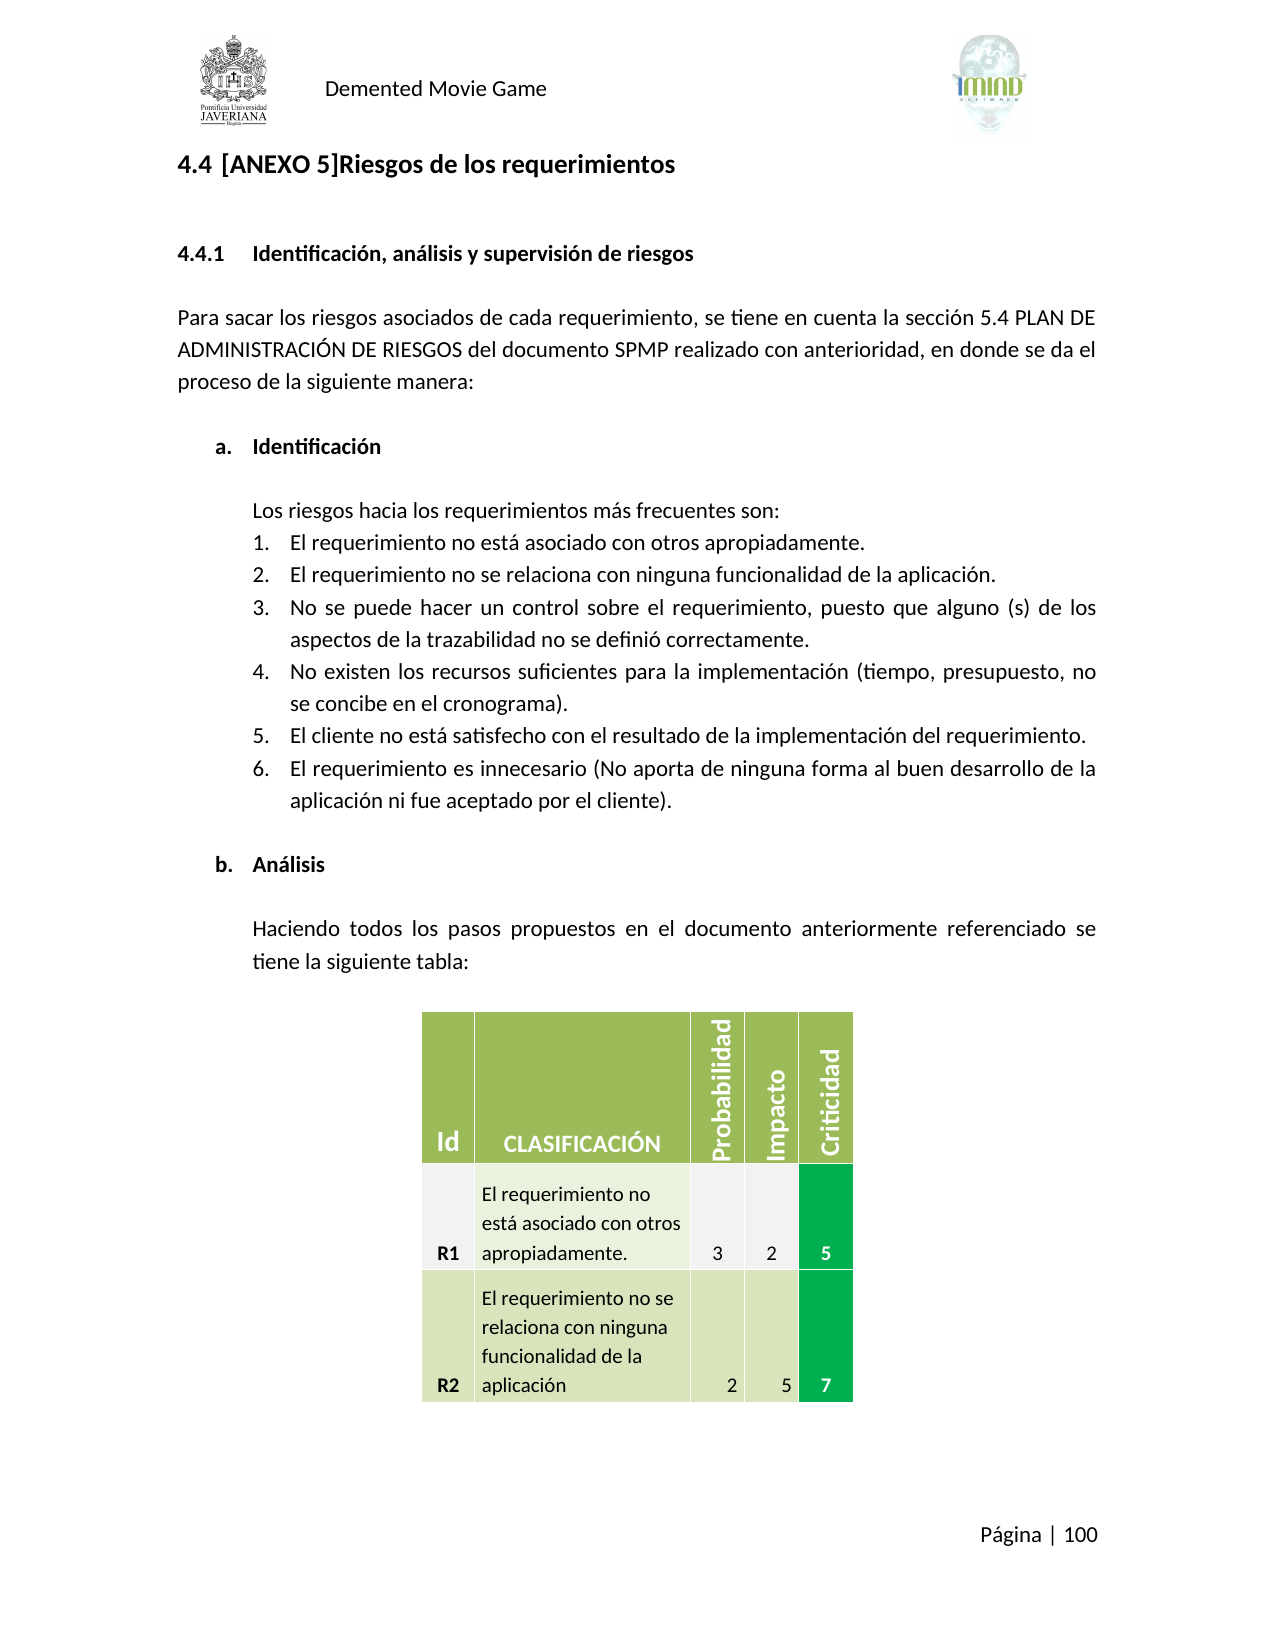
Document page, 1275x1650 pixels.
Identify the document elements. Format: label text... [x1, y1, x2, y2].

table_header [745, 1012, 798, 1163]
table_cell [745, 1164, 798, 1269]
list Identificación, análisis y supervisión de riesgos [177, 239, 1098, 267]
subtitle [ANEXO 5]Riesgos de los requerimientos [177, 148, 1098, 181]
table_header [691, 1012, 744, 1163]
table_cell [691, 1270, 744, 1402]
picture [200, 35, 267, 126]
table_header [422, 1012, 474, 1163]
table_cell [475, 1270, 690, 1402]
list Análisis [215, 850, 1098, 878]
list El requerimiento no se relaciona con ninguna funcionalidad de la aplicación. [252, 561, 1098, 588]
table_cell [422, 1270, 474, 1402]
list Los riesgos hacia los requerimientos más frecuentes son: [252, 496, 1098, 524]
list El cliente no está satisfecho con el resultado de la implementación del requerimiento. [252, 721, 1098, 749]
text Para sacar los riesgos asociados de cada requerimiento, se tiene en cuenta la sección 5.4 PLAN DE ADMINISTRACIÓN DE RIESGOS del documento SPMP realizado con anterioridad, en donde se da el proceso de la siguiente manera: [177, 303, 1098, 395]
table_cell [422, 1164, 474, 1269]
list Haciendo todos los pasos propuestos en el documento anteriormente referenciado se tiene la siguiente tabla: [252, 914, 1098, 975]
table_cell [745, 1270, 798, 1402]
list El requerimiento es innecesario (No aporta de ninguna forma al buen desarrollo de la aplicación ni fue aceptado por el cliente). [252, 754, 1098, 814]
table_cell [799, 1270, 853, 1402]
list El requerimiento no está asociado con otros apropiadamente. [252, 528, 1098, 556]
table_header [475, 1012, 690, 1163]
list No existen los recursos suficientes para la implementación (tiempo, presupuesto, no se concibe en el cronograma). [252, 657, 1098, 717]
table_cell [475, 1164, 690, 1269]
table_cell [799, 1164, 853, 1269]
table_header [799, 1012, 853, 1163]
list No se puede hacer un control sobre el requerimiento, puesto que alguno (s) de los aspectos de la trazabilidad no se definió correctamente. [252, 593, 1098, 653]
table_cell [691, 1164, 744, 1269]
list Identificación [215, 432, 1098, 460]
picture [951, 35, 1033, 138]
